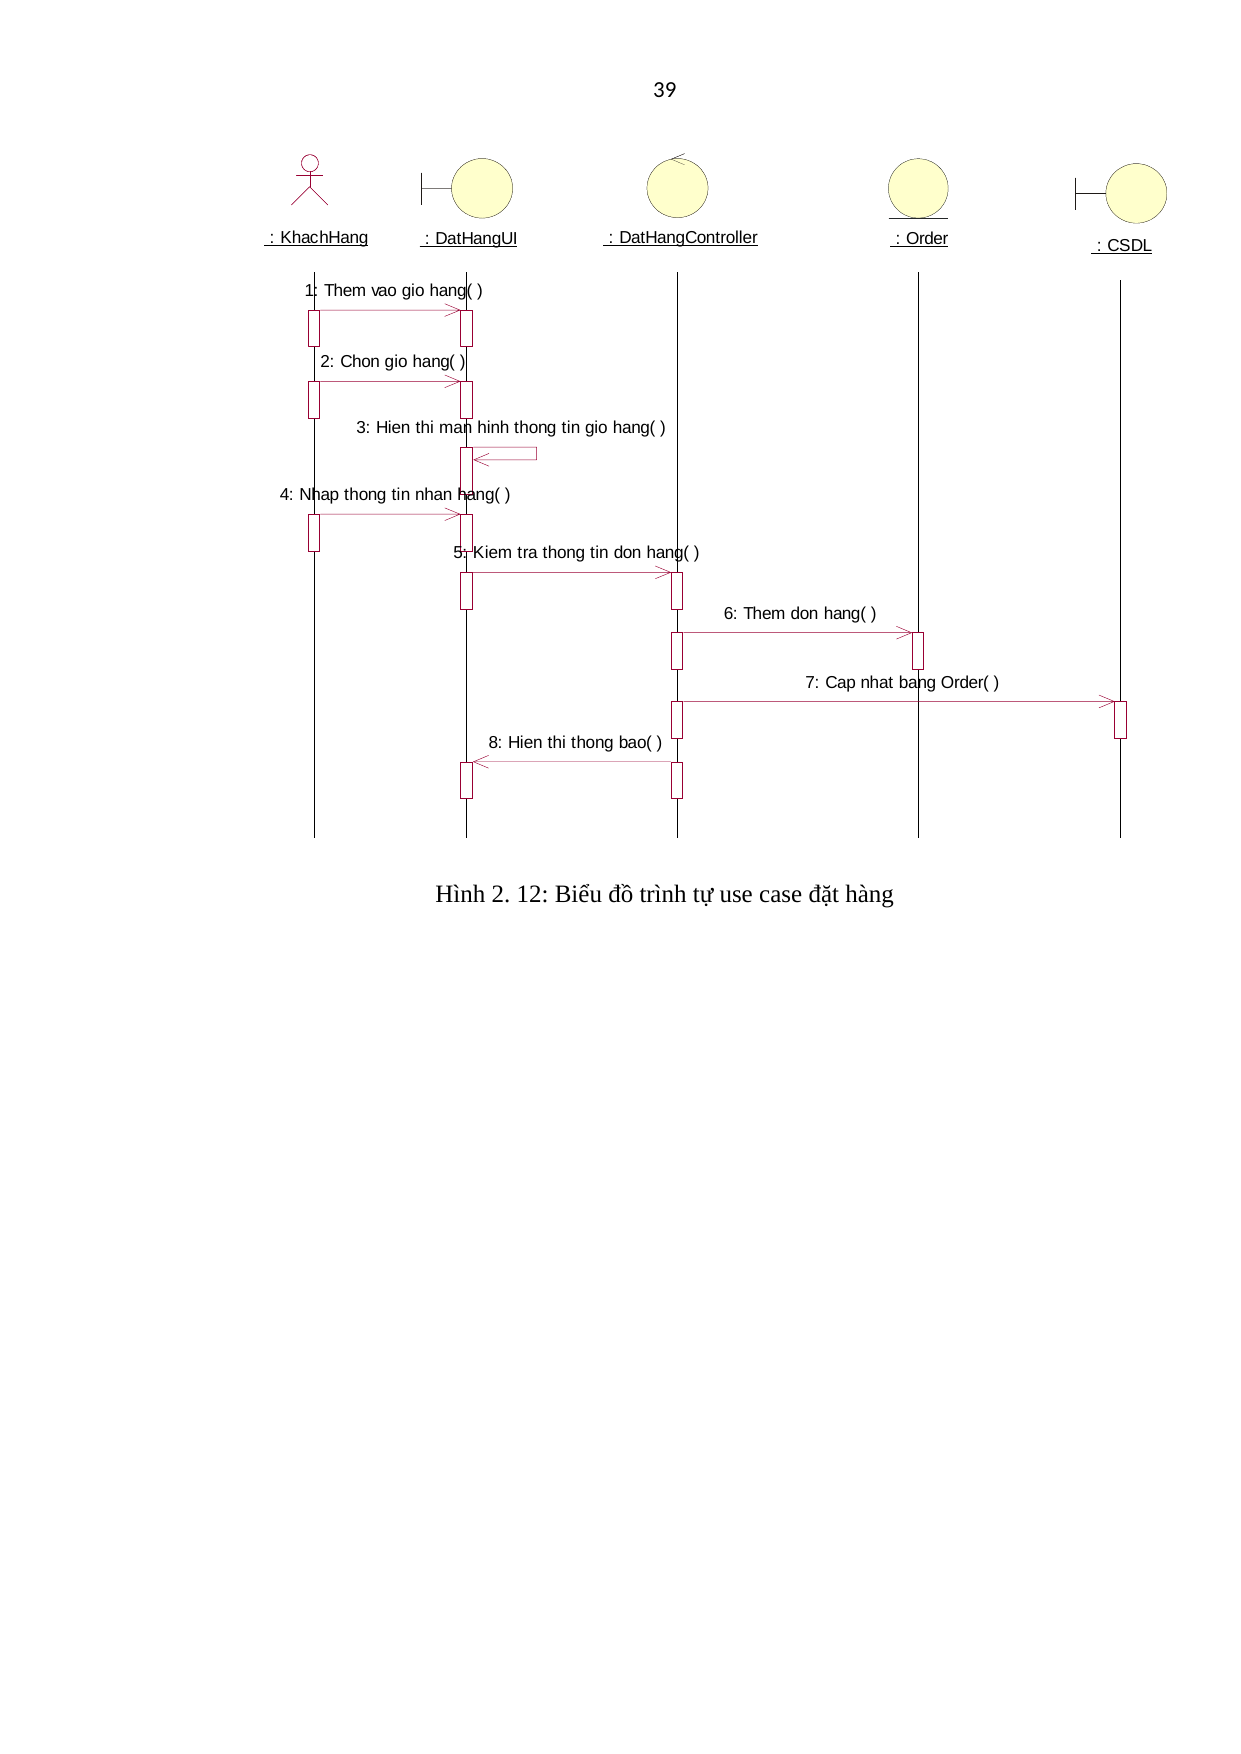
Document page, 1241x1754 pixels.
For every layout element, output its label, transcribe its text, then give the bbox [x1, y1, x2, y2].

text Hình 2. 12: Biểu đồ trình tự use case đặt hàng [207, 148, 1122, 908]
